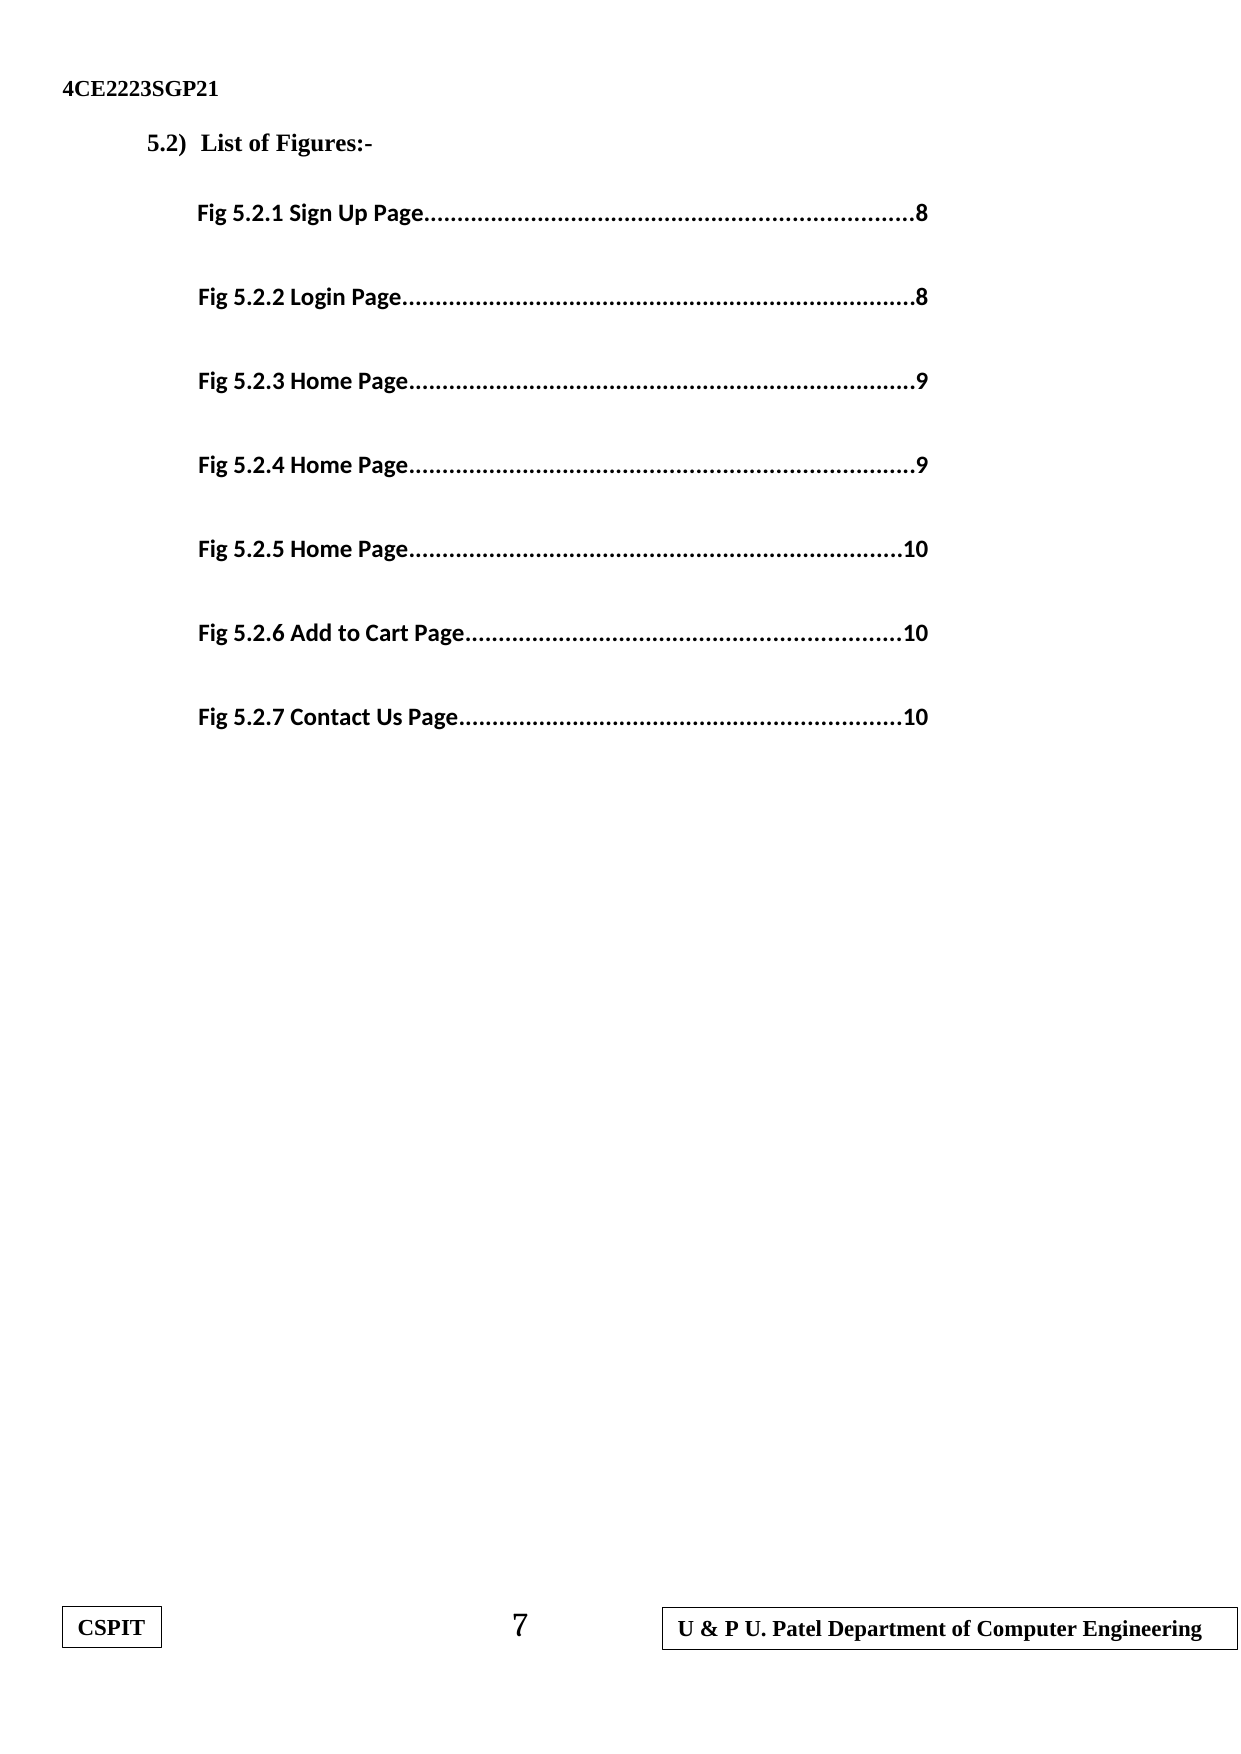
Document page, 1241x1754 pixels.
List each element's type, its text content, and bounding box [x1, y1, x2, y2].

list List of Figures:- [147, 128, 1192, 157]
text Fig 5.2.7 Contact Us Page 10 [62, 701, 1192, 732]
text Fig 5.2.3 Home Page 9 [62, 365, 1192, 396]
text Fig 5.2.2 Login Page 8 [62, 281, 1192, 312]
text Fig 5.2.5 Home Page 10 [62, 533, 1192, 564]
text Fig 5.2.6 Add to Cart Page 10 [62, 617, 1192, 648]
text Fig 5.2.4 Home Page 9 [62, 449, 1192, 480]
text Fig 5.2.1 Sign Up Page 8 [62, 197, 1192, 228]
